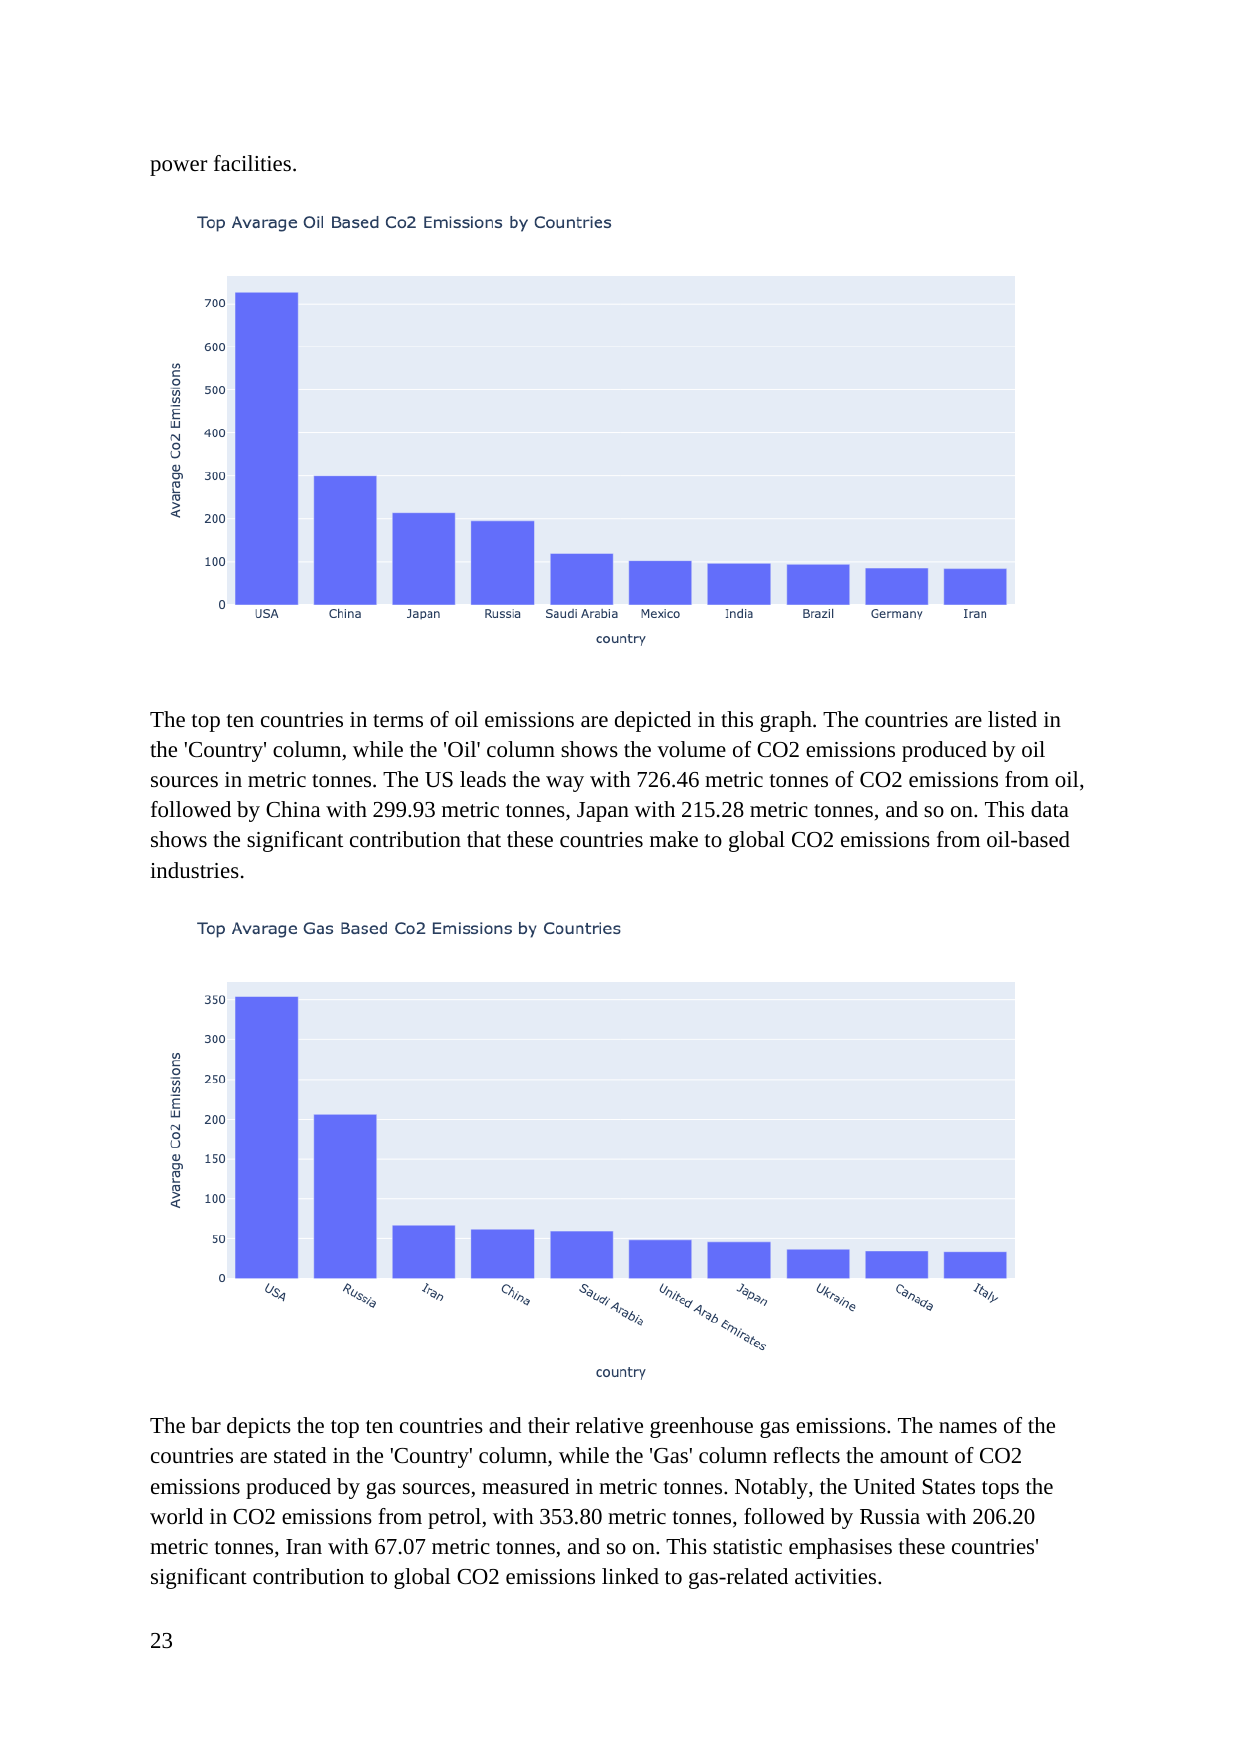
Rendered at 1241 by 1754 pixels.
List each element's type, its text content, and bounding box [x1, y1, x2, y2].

picture [150, 180, 1091, 681]
picture [150, 886, 1091, 1388]
text The bar depicts the top ten countries and their relative greenhouse gas emissions. The names of the countries are stated in the 'Country' column, while the 'Gas' column reflects the amount of CO2 emissions produced by gas sources, measured in metric tonnes. Notably, the United States tops the world in CO2 emissions from petrol, with 353.80 metric tonnes, followed by Russia with 206.20 metric tonnes, Iran with 67.07 metric tonnes, and so on. This statistic emphasises these countries' significant contribution to global CO2 emissions linked to gas-related activities. [150, 1412, 1090, 1590]
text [150, 150, 1090, 180]
text The top ten countries in terms of oil emissions are depicted in this graph. The countries are listed in the 'Country' column, while the 'Oil' column shows the volume of CO2 emissions produced by oil sources in metric tonnes. The US leads the way with 726.46 metric tonnes of CO2 emissions from oil, followed by China with 299.93 metric tonnes, Japan with 215.28 metric tonnes, and so on. This data shows the significant contribution that these countries make to global CO2 emissions from oil-based industries. [150, 706, 1090, 886]
